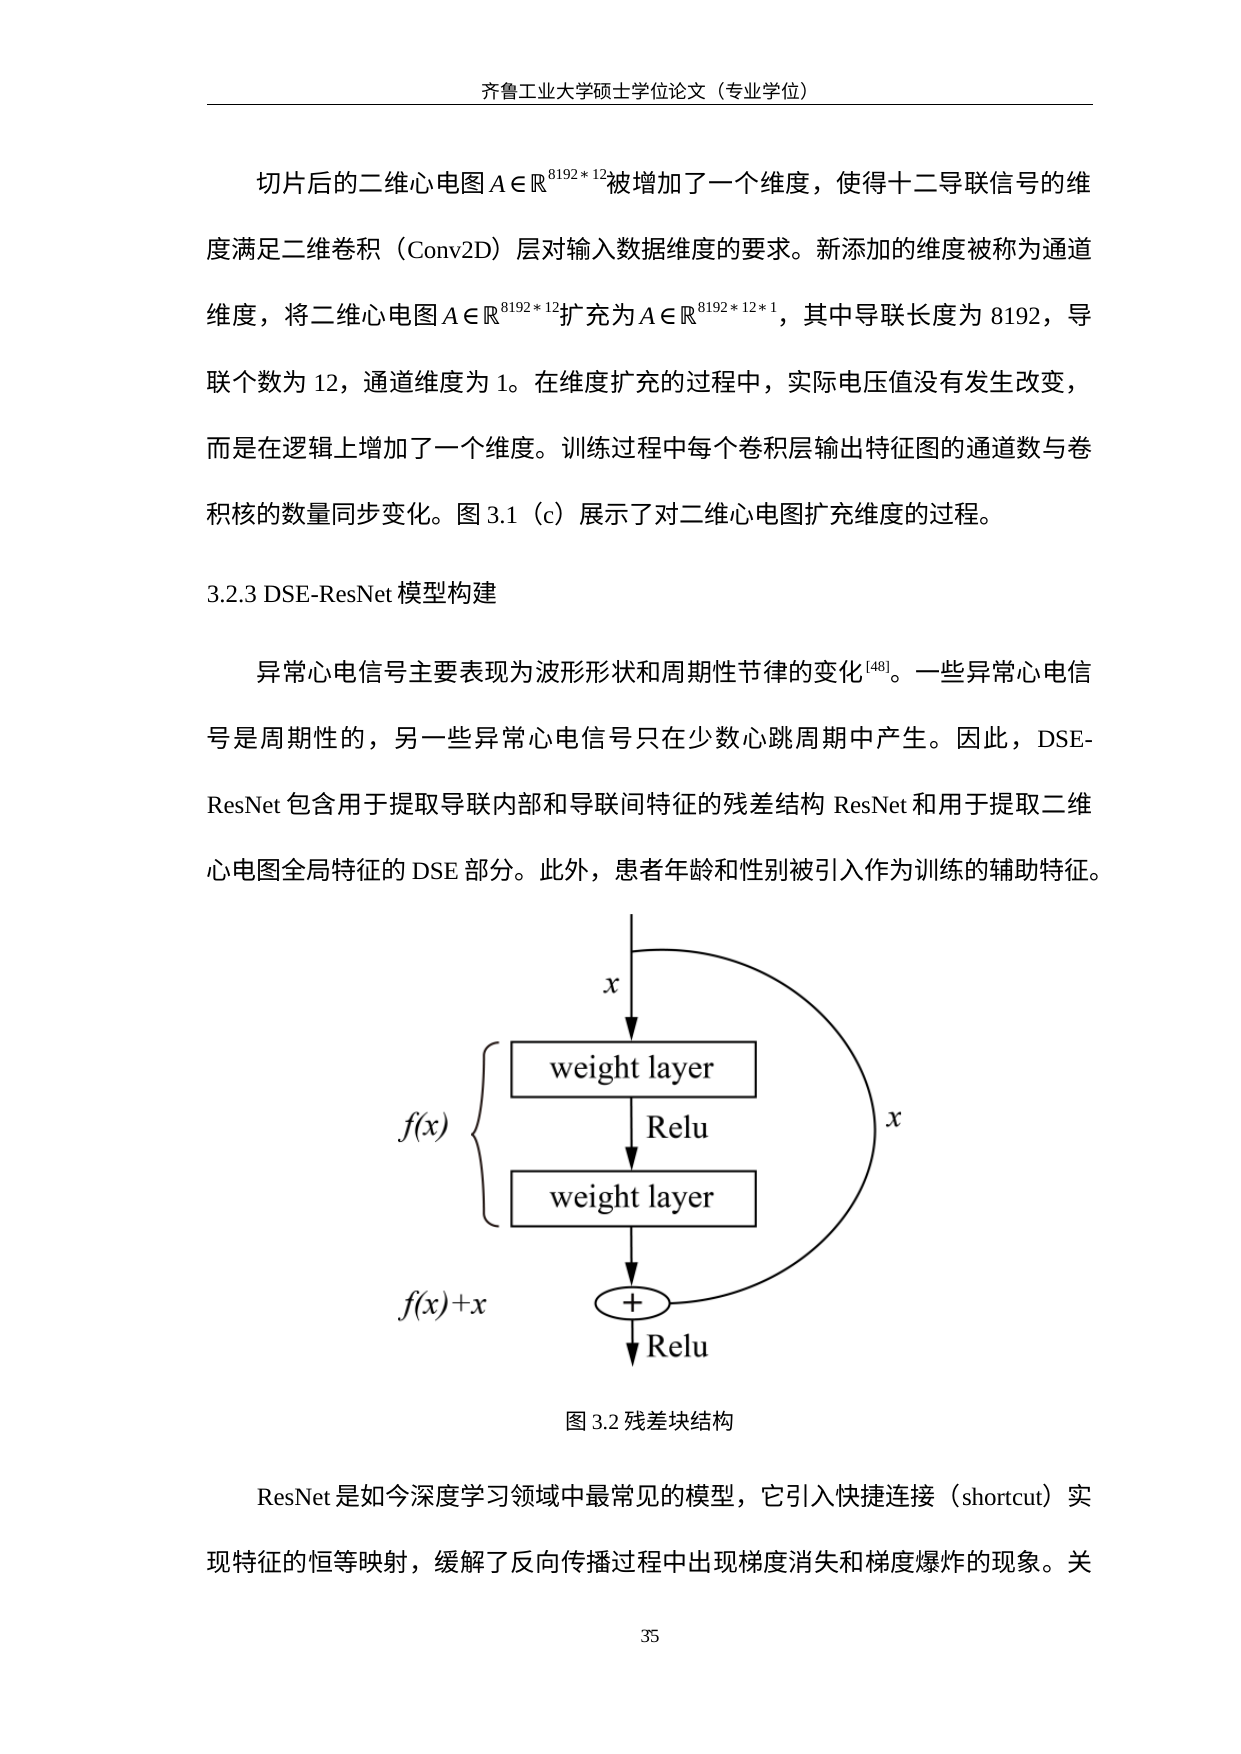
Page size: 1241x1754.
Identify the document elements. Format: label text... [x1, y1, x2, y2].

text 异常心电信号主要表现为波形形状和周期性节律的变化[48]。一些异常心电信号是周期性的，另一些异常心电信号只在少数心跳周期中产生。因此，DSE-ResNet包含用于提取导联内部和导联间特征的残差结构ResNet和用于提取二维心电图全局特征的DSE部分。此外，患者年龄和性别被引入作为训练的辅助特征。 [207, 637, 1093, 902]
text 切片后的二维心电图被增加了一个维度，使得十二导联信号的维度满足二维卷积（Conv2D）层对输入数据维度的要求。新添加的维度被称为通道维度，将二维心电图扩充为，其中导联长度为 8192，导联个数为12，通道维度为1。在维度扩充的过程中，实际电压值没有发生改变，而是在逻辑上增加了一个维度。训练过程中每个卷积层输出特征图的通道数与卷积核的数量同步变化。图3.1（c）展示了对二维心电图扩充维度的过程。 [207, 148, 1093, 546]
picture [398, 914, 902, 1367]
text 3.2.3 DSE-ResNet模型构建 [207, 558, 1093, 624]
text 图3.2 残差块结构 [207, 1403, 1093, 1436]
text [207, 1461, 1093, 1594]
